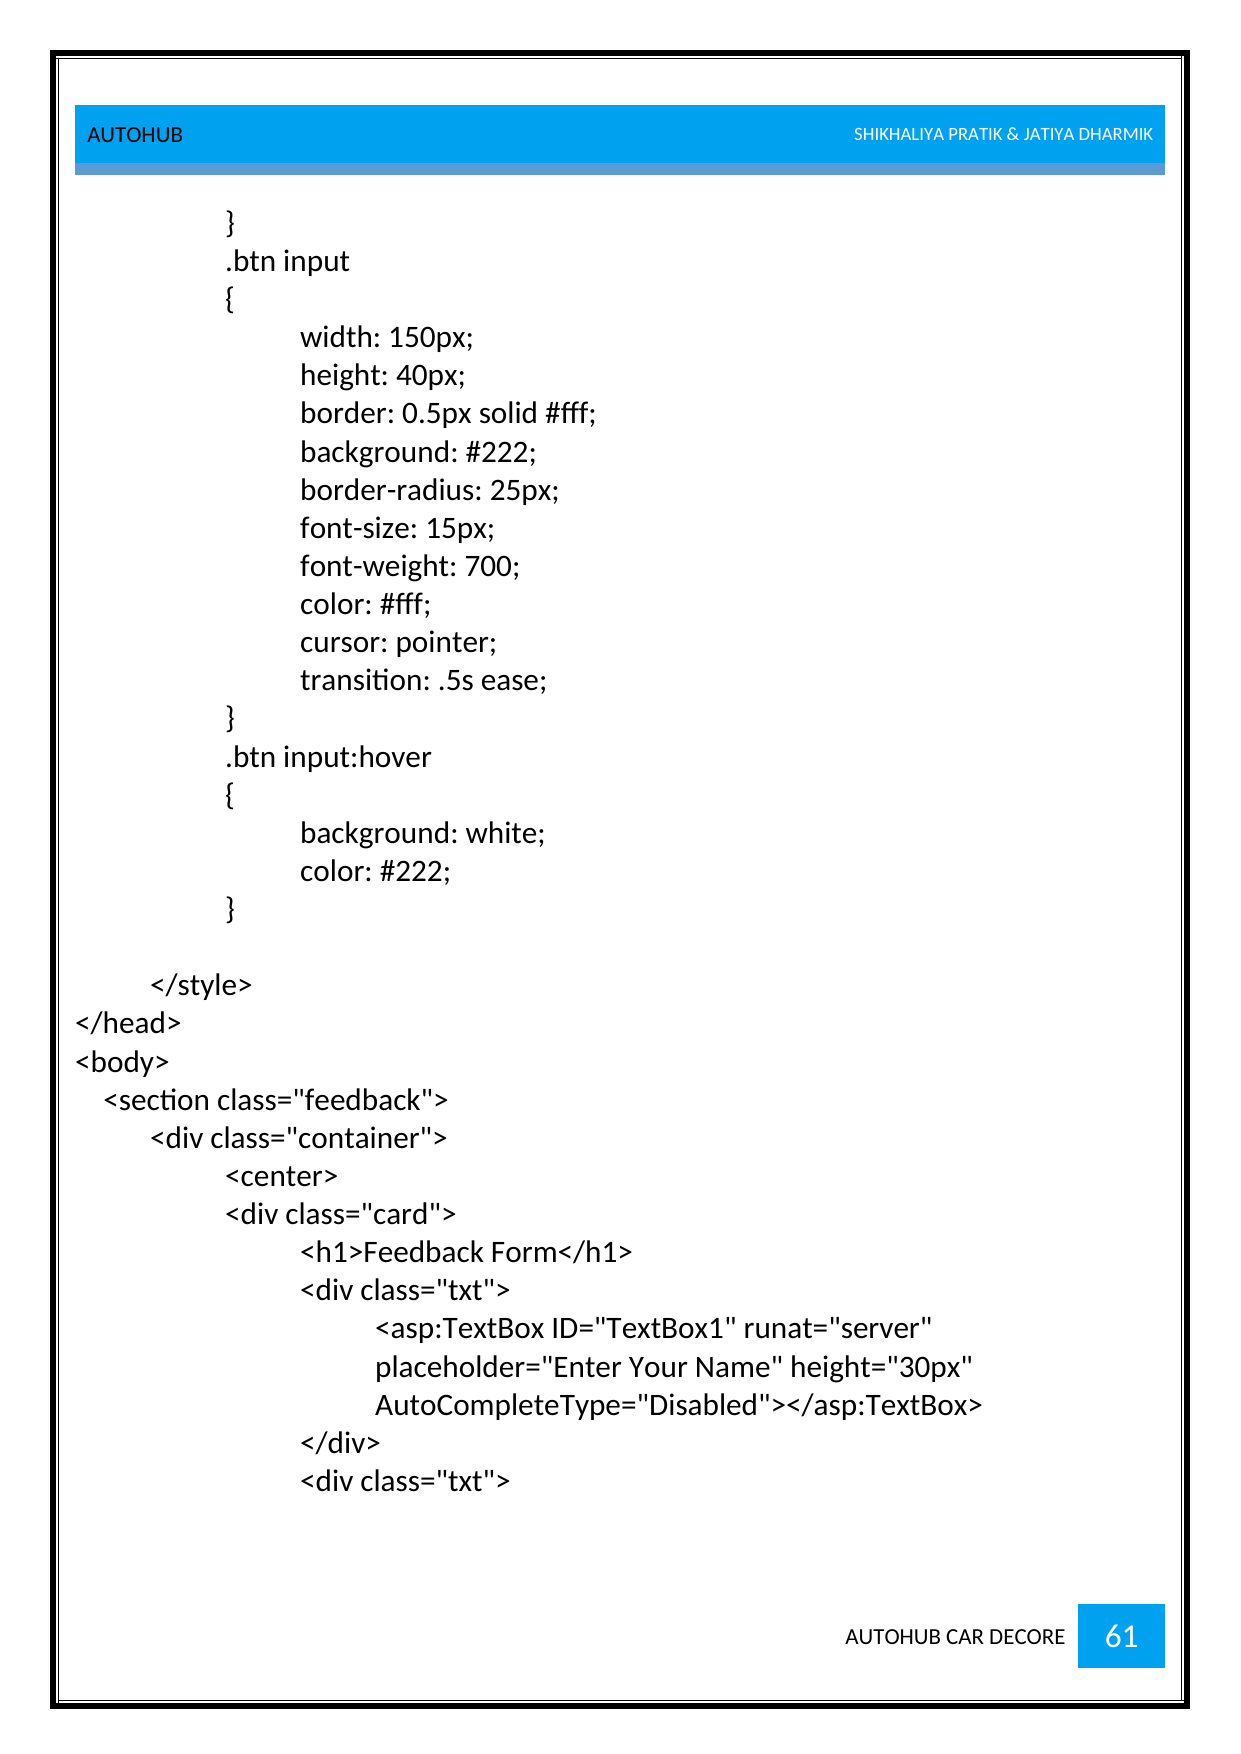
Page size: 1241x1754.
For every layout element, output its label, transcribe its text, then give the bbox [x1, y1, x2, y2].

text .btn input [75, 241, 1165, 279]
text { [75, 279, 1165, 317]
text <section class="feedback"> [75, 1080, 1165, 1118]
text </head> [75, 1004, 1165, 1042]
text border-radius: 25px; [75, 470, 1165, 508]
text background: #222; [75, 432, 1165, 470]
text width: 150px; [75, 317, 1165, 356]
text font-size: 15px; [75, 508, 1165, 546]
text border: 0.5px solid #fff; [75, 394, 1165, 432]
text <div class="card"> [75, 1194, 1165, 1232]
text background: white; [75, 813, 1165, 851]
text <div class="txt"> [75, 1271, 1165, 1309]
text <h1>Feedback Form</h1> [75, 1232, 1165, 1271]
text .btn input:hover [75, 737, 1165, 775]
text } [75, 889, 1165, 927]
text <center> [75, 1156, 1165, 1194]
text { [75, 775, 1165, 813]
text </div> [75, 1423, 1165, 1461]
text </style> [75, 966, 1165, 1004]
text font-weight: 700; [75, 546, 1165, 584]
text <div class="txt"> [75, 1461, 1165, 1499]
text <body> [75, 1042, 1165, 1080]
text transition: .5s ease; [75, 661, 1165, 699]
text <div class="container"> [75, 1118, 1165, 1156]
text <asp:TextBox ID="TextBox1" runat="server" placeholder="Enter Your Name" height="30px" AutoCompleteType="Disabled"></asp:TextBox> [75, 1309, 1165, 1423]
text } [75, 699, 1165, 737]
text } [75, 203, 1165, 241]
text color: #fff; [75, 584, 1165, 622]
text cursor: pointer; [75, 622, 1165, 661]
text color: #222; [75, 851, 1165, 889]
text height: 40px; [75, 356, 1165, 394]
